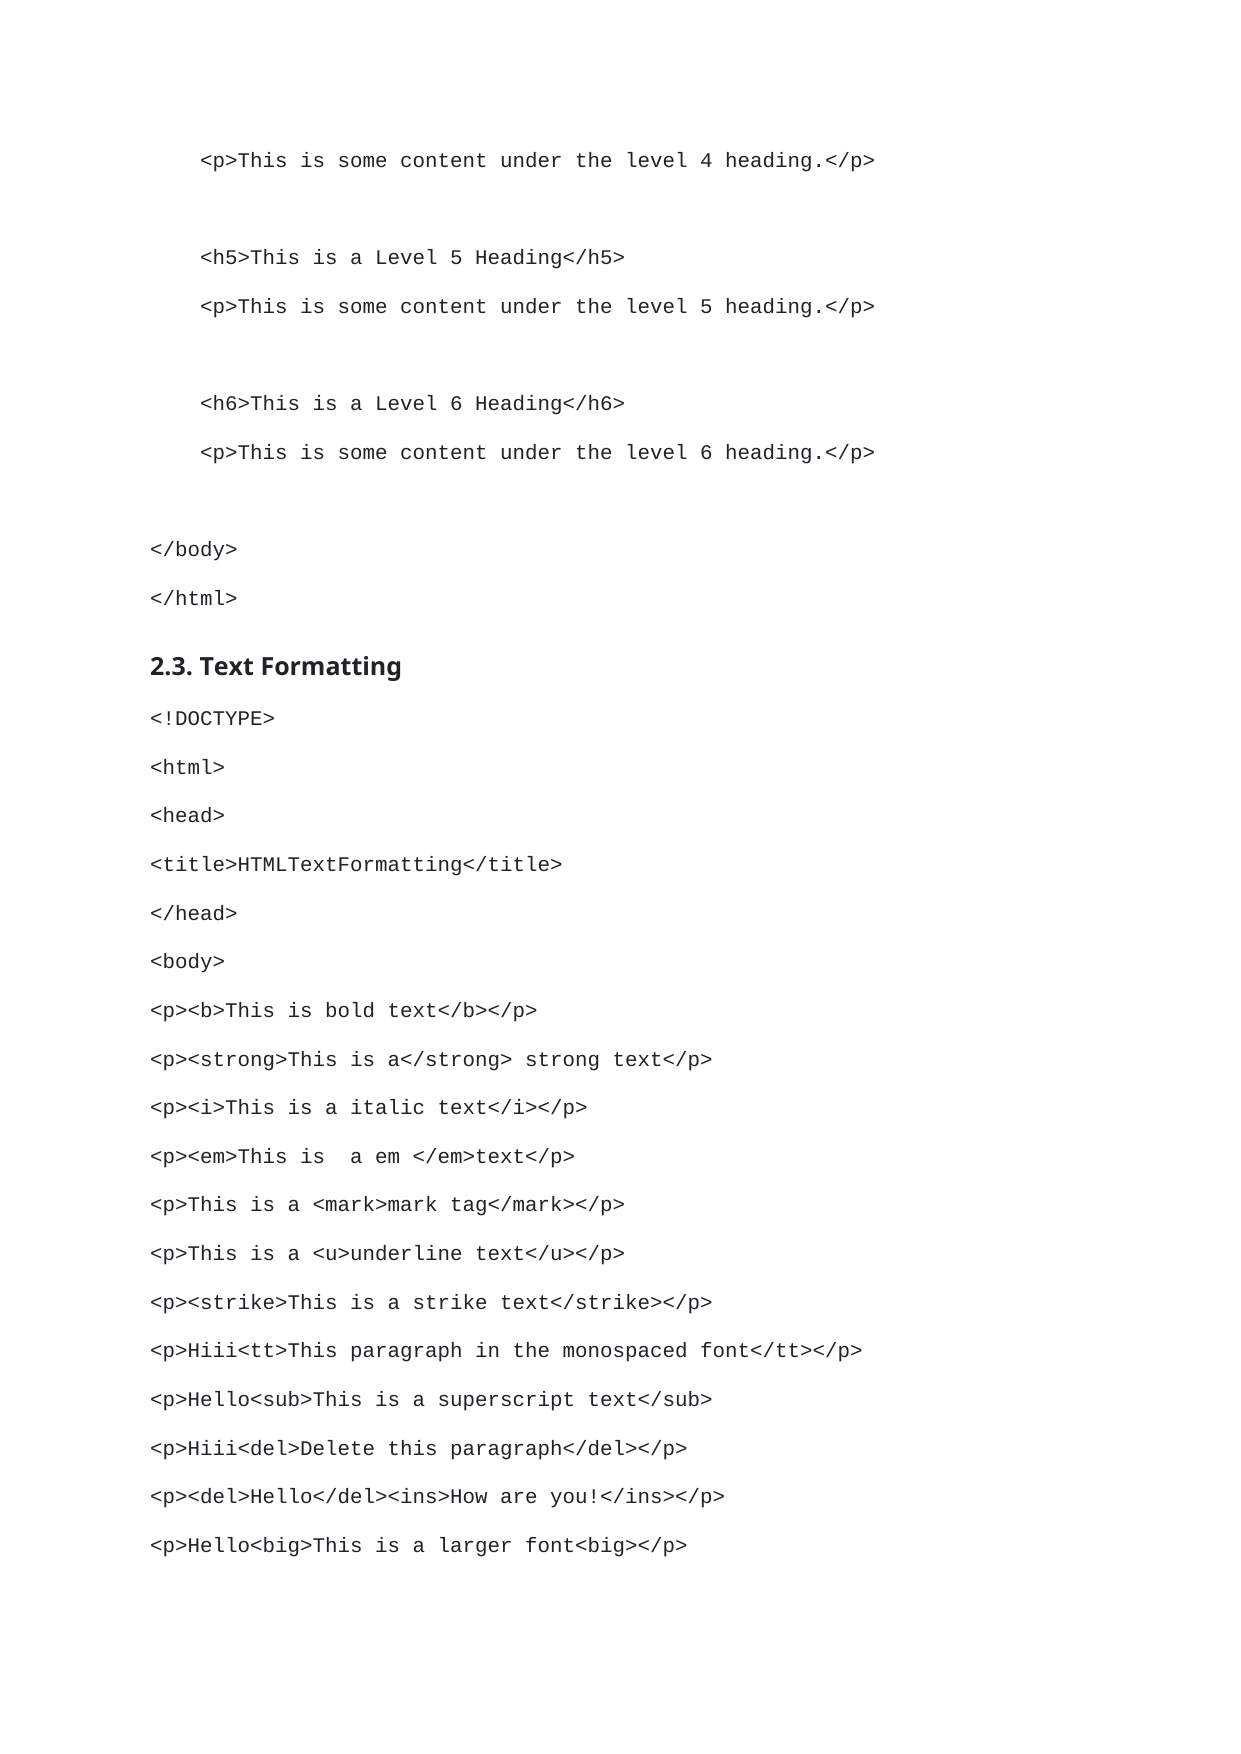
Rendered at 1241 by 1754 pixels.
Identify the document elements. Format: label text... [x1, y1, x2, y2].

text <p>Hiii<tt>This paragraph in the monospaced font</tt></p> [150, 1340, 1090, 1364]
text <p><i>This is a italic text</i></p> [150, 1097, 1090, 1121]
text <title>HTMLTextFormatting</title> [150, 854, 1090, 878]
text <html> [150, 757, 1090, 780]
text <p>Hello<big>This is a larger font<big></p> [150, 1535, 1090, 1559]
text <p>This is some content under the level 4 heading.</p> [150, 150, 1090, 174]
text <body> [150, 951, 1090, 975]
text <p><strong>This is a</strong> strong text</p> [150, 1048, 1090, 1072]
text <p><b>This is bold text</b></p> [150, 1000, 1090, 1023]
text <p><strike>This is a strike text</strike></p> [150, 1292, 1090, 1315]
text <p>This is some content under the level 6 heading.</p> [150, 442, 1090, 466]
text <p>This is a <mark>mark tag</mark></p> [150, 1194, 1090, 1218]
text <p><em>This is a em </em>text</p> [150, 1146, 1090, 1169]
text <h5>This is a Level 5 Heading</h5> [150, 247, 1090, 271]
text <p>This is some content under the level 5 heading.</p> [150, 296, 1090, 319]
text </html> [150, 588, 1090, 611]
text </head> [150, 903, 1090, 926]
text <h6>This is a Level 6 Heading</h6> [150, 393, 1090, 417]
text <head> [150, 805, 1090, 829]
text 2.3. Text Formatting [150, 649, 1090, 683]
text <!DOCTYPE> [150, 708, 1090, 732]
text <p>Hello<sub>This is a superscript text</sub> [150, 1389, 1090, 1413]
text <p><del>Hello</del><ins>How are you!</ins></p> [150, 1486, 1090, 1510]
text <p>This is a <u>underline text</u></p> [150, 1243, 1090, 1267]
text <p>Hiii<del>Delete this paragraph</del></p> [150, 1438, 1090, 1461]
text </body> [150, 539, 1090, 563]
